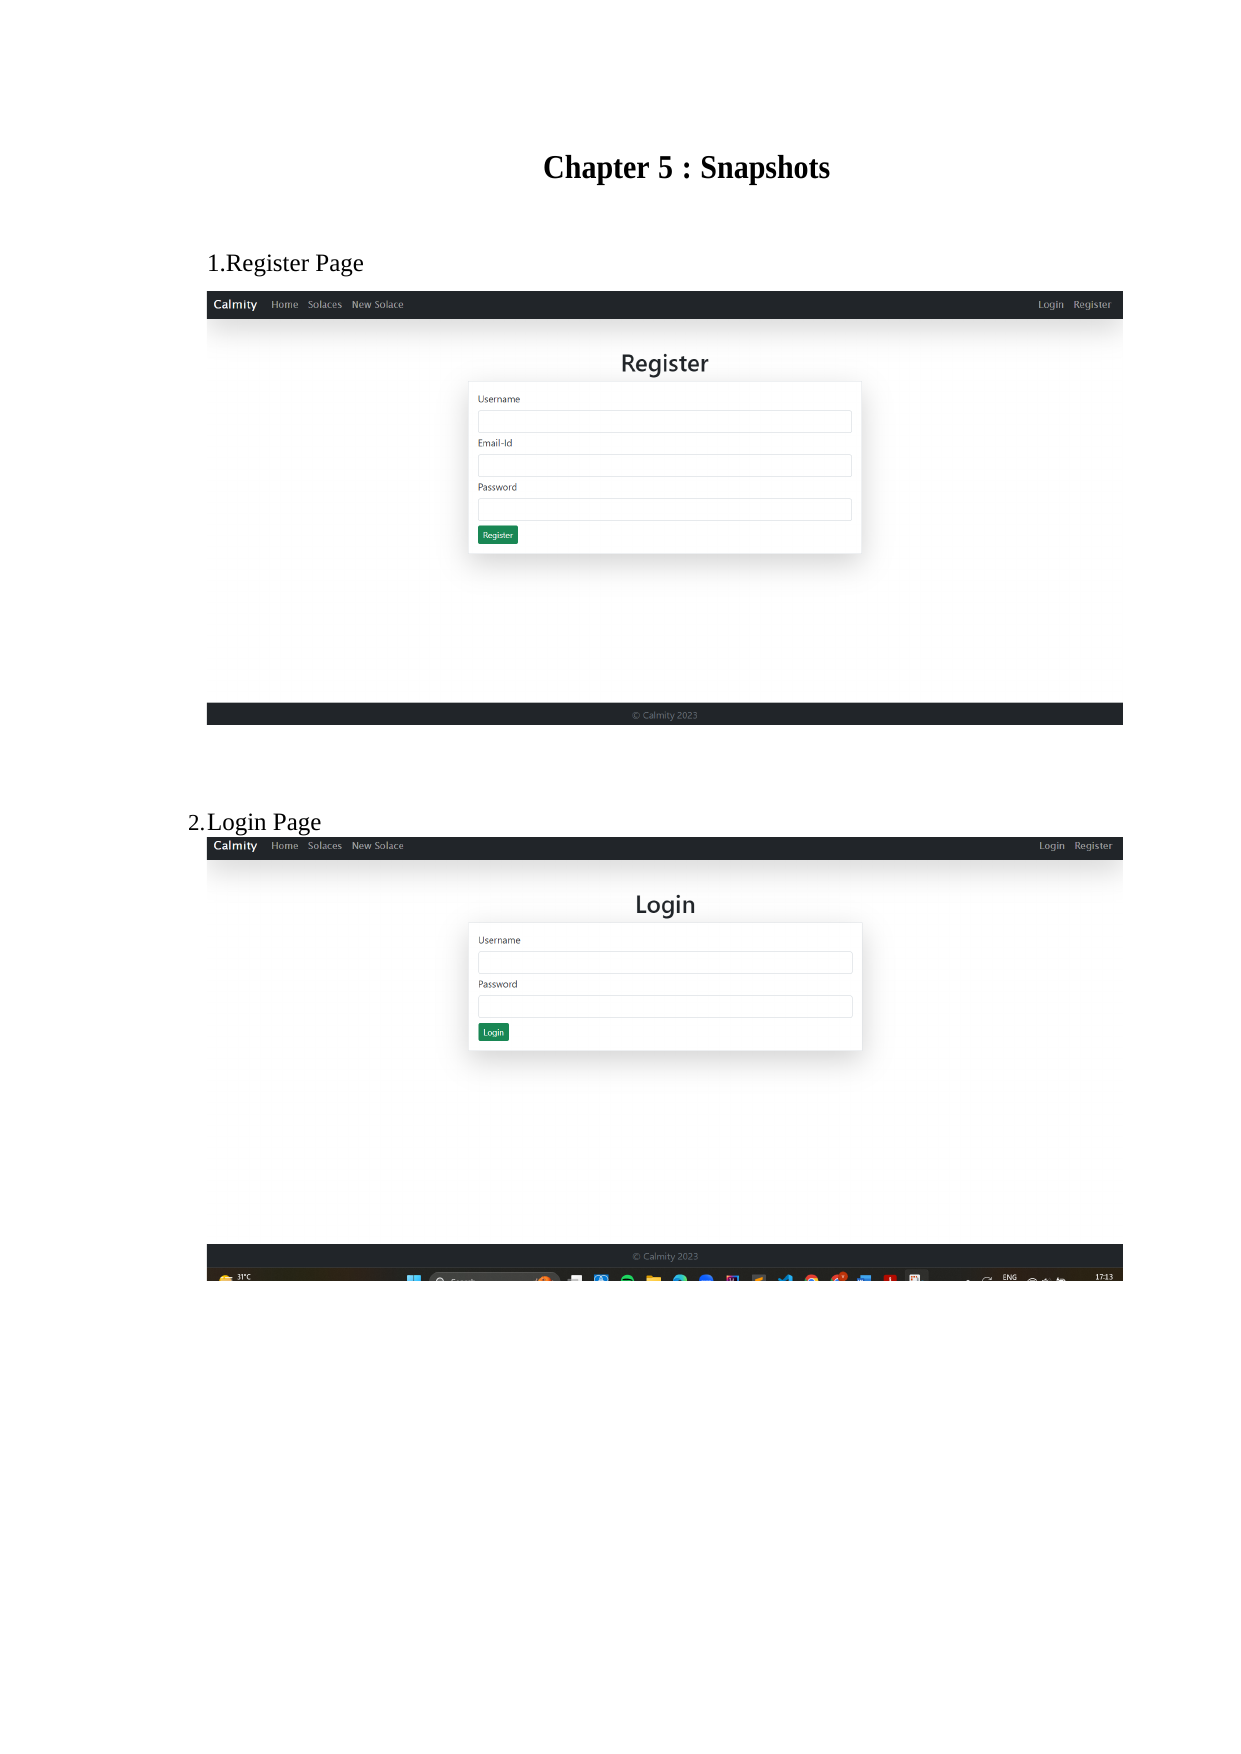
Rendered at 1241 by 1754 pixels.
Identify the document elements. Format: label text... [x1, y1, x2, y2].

subtitle Chapter 5 : Snapshots [207, 148, 1166, 186]
list Login Page [188, 807, 1166, 836]
text 1.Register Page [207, 248, 1166, 277]
picture [206, 291, 1123, 725]
picture [206, 837, 1123, 1281]
